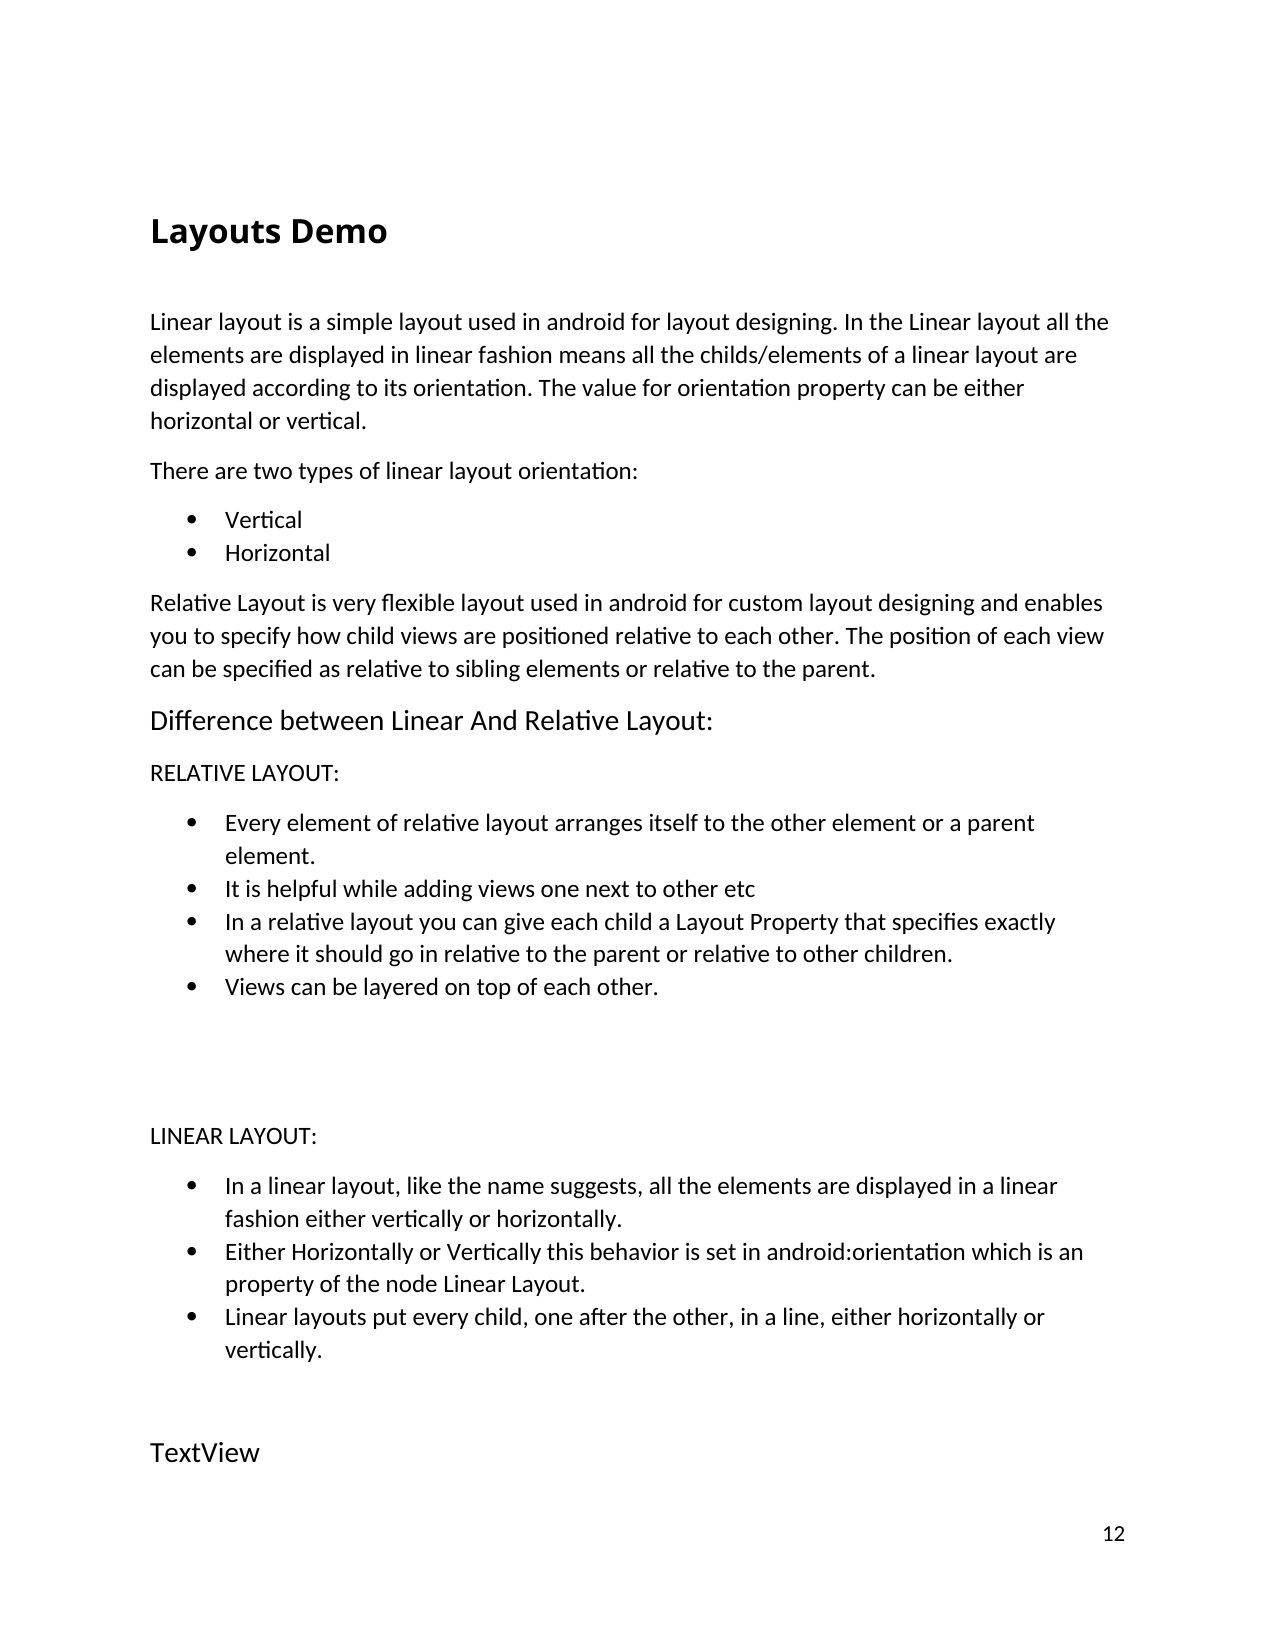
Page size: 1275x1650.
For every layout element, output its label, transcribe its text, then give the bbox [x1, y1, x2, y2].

list Either Horizontally or Vertically this behavior is set in android:orientation which is an property of the node Linear Layout. [187, 1236, 1125, 1299]
list Views can be layered on top of each other. [187, 972, 1125, 1002]
list Horizontal [187, 537, 1125, 568]
subtitle Layouts Demo [150, 208, 1125, 253]
text TextView [150, 1434, 1125, 1469]
text LINEAR LAYOUT: [150, 1120, 1125, 1151]
text Difference between Linear And Relative Layout: [150, 702, 1125, 738]
list It is helpful while adding views one next to other etc [187, 873, 1125, 903]
list In a relative layout you can give each child a Layout Property that specifies exactly where it should go in relative to the parent or relative to other children. [187, 906, 1125, 969]
list Every element of relative layout arranges itself to the other element or a parent element. [187, 807, 1125, 870]
list Vertical [187, 504, 1125, 535]
list In a linear layout, like the name suggests, all the elements are displayed in a linear fashion either vertically or horizontally. [187, 1170, 1125, 1233]
text There are two types of linear layout orientation: [150, 455, 1125, 485]
text Linear layout is a simple layout used in android for layout designing. In the Linear layout all the elements are displayed in linear fashion means all the childs/elements of a linear layout are displayed according to its orientation. The value for orientation property can be either horizontal or vertical. [150, 306, 1125, 436]
text RELATIVE LAYOUT: [150, 757, 1125, 788]
list Linear layouts put every child, one after the other, in a line, either horizontally or vertically. [187, 1302, 1125, 1365]
text Relative Layout is very flexible layout used in android for custom layout designing and enables you to specify how child views are positioned relative to each other. The position of each view can be specified as relative to sibling elements or relative to the parent. [150, 587, 1125, 683]
